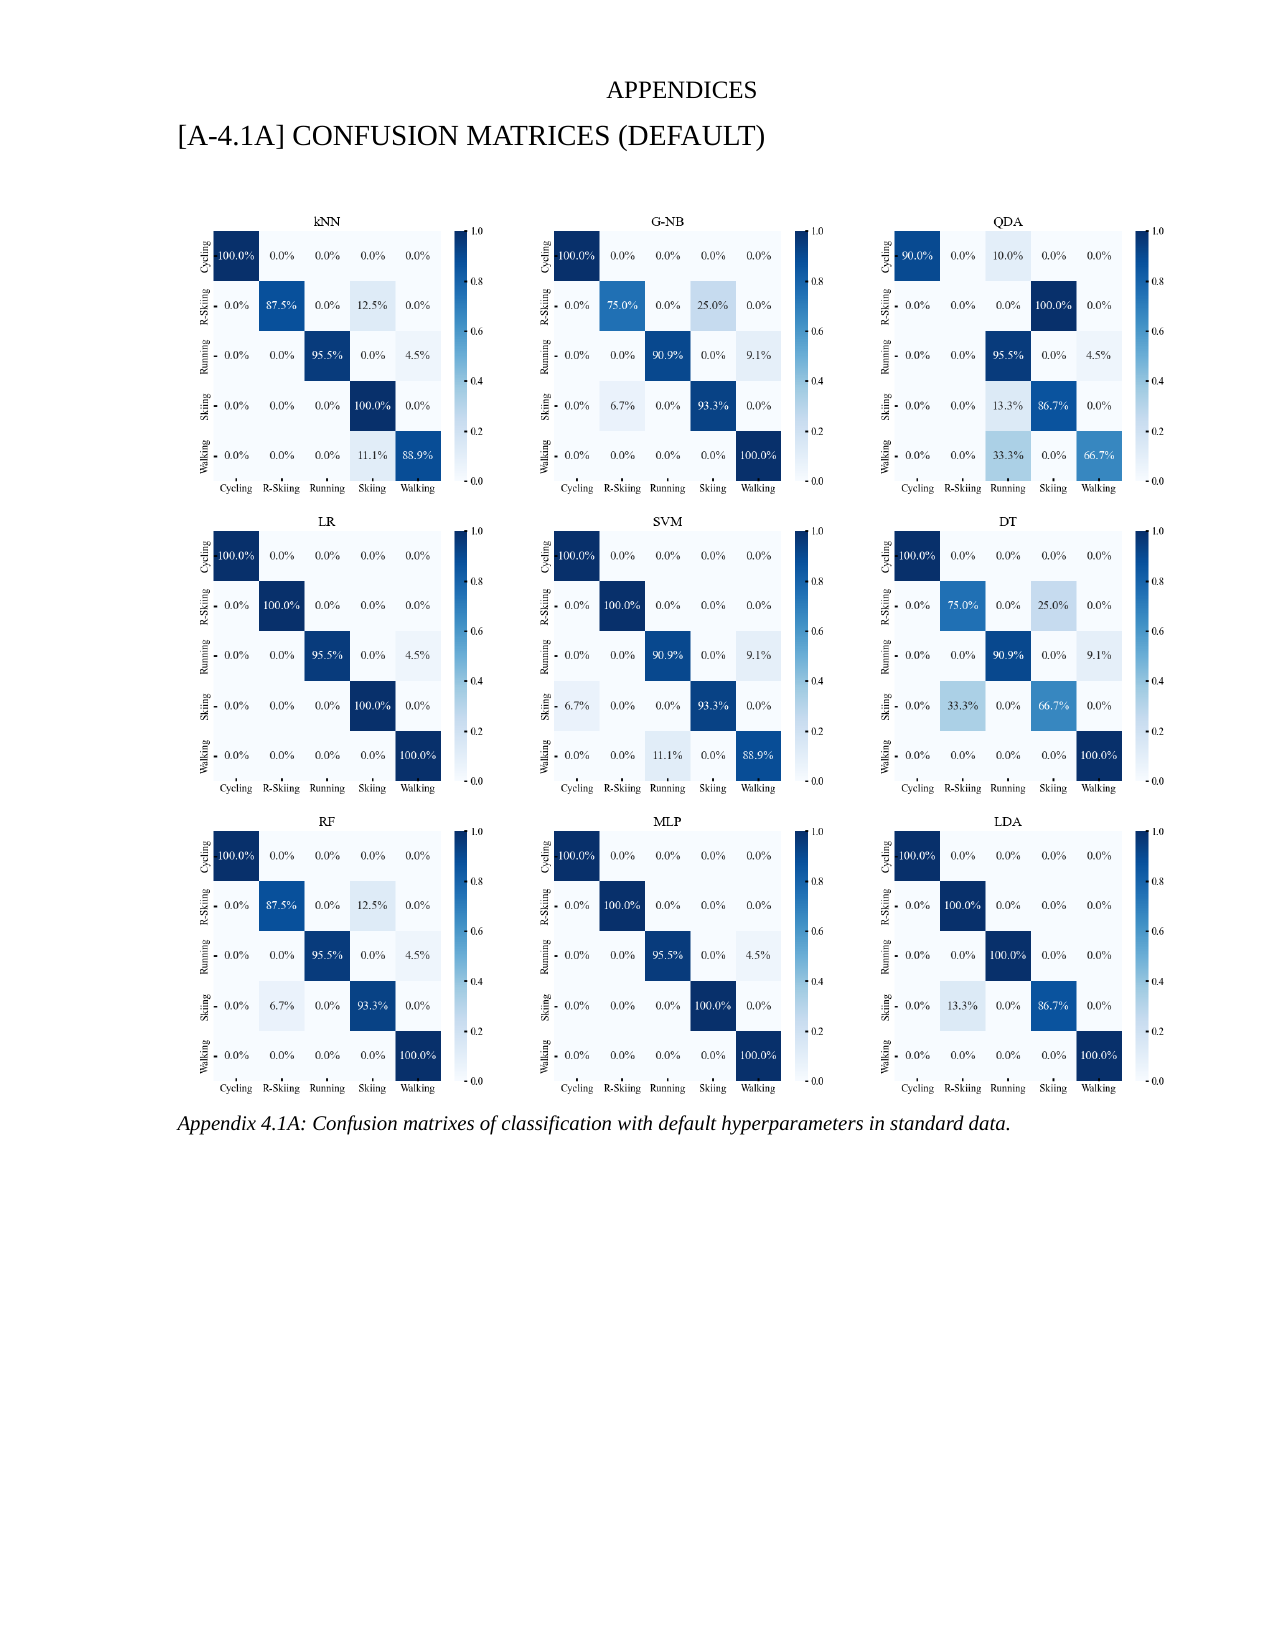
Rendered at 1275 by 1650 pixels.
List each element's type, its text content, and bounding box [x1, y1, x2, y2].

text [A-4.1A] Confusion matrices (default) [177, 118, 1186, 152]
picture [194, 210, 1170, 1100]
text Appendix 4.1A: Confusion matrixes of classification with default hyperparameters in standard data. [177, 1111, 1186, 1135]
